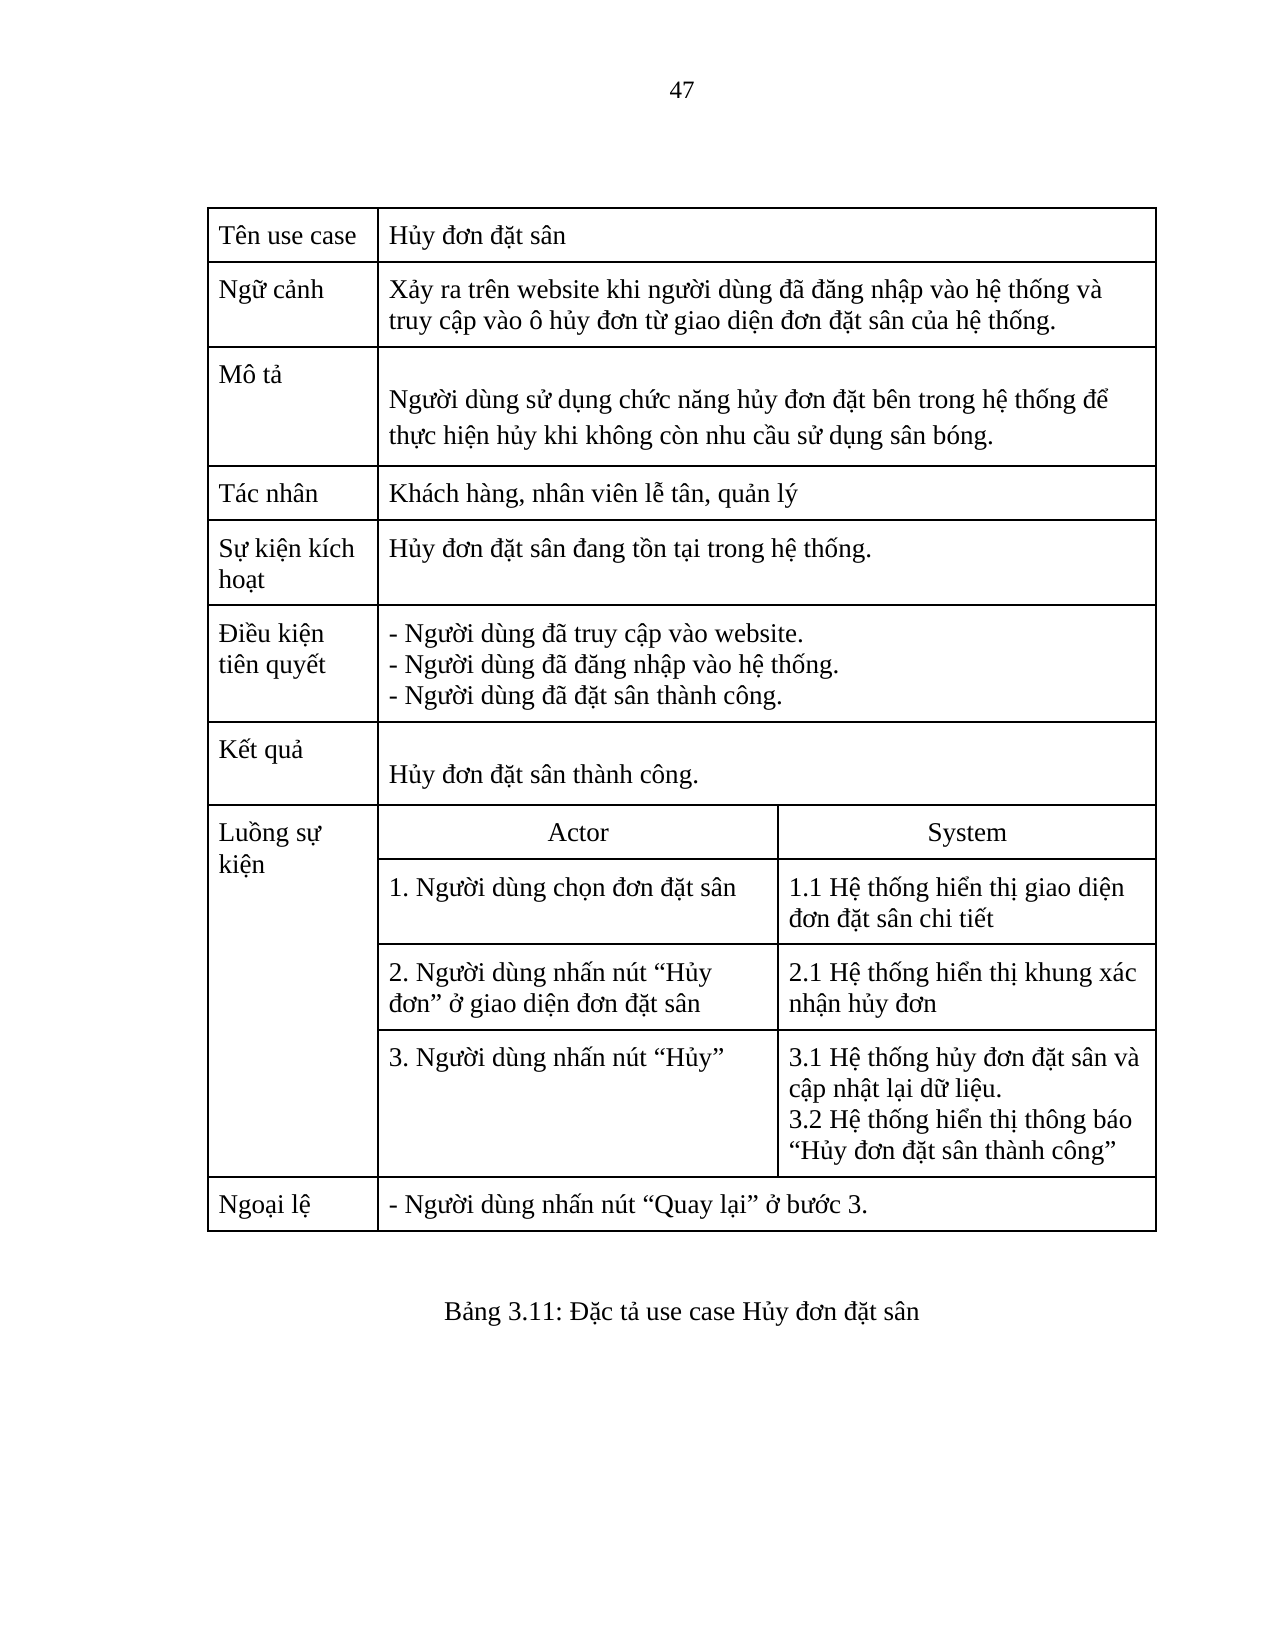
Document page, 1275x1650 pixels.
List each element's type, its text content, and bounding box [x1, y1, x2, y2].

table_cell Tên use case [209, 209, 377, 261]
table_cell Hủy đơn đặt sân [379, 209, 1155, 261]
table_cell Mô tả [209, 348, 377, 465]
table_cell Luồng sự kiện [209, 806, 377, 1176]
table_cell Ngoại lệ [209, 1178, 377, 1230]
table_cell System [779, 806, 1155, 858]
table_cell - Người dùng đã truy cập vào website. - Người dùng đã đăng nhập vào hệ thống. - Người dùng đã đặt sân thành công. [379, 606, 1155, 721]
table_cell Hủy đơn đặt sân đang tồn tại trong hệ thống. [379, 521, 1155, 604]
table_cell Xảy ra trên website khi người dùng đã đăng nhập vào hệ thống và truy cập vào ô hủy đơn từ giao diện đơn đặt sân của hệ thống. [379, 263, 1155, 346]
table_cell Sự kiện kích hoạt [209, 521, 377, 604]
table_cell Ngữ cảnh [209, 263, 377, 346]
table_cell Người dùng sử dụng chức năng hủy đơn đặt bên trong hệ thống để thực hiện hủy khi không còn nhu cầu sử dụng sân bóng. [379, 348, 1155, 465]
table_cell Tác nhân [209, 467, 377, 519]
table_cell - Người dùng nhấn nút “Quay lại” ở bước 3. [379, 1178, 1155, 1230]
table_cell 3. Người dùng nhấn nút “Hủy” [379, 1031, 777, 1176]
table_cell Kết quả [209, 723, 377, 804]
table_cell 2. Người dùng nhấn nút “Hủy đơn” ở giao diện đơn đặt sân [379, 945, 777, 1028]
table_cell Actor [379, 806, 777, 858]
table_cell 2.1 Hệ thống hiển thị khung xác nhận hủy đơn [779, 945, 1155, 1028]
table_cell 3.1 Hệ thống hủy đơn đặt sân và cập nhật lại dữ liệu. 3.2 Hệ thống hiển thị thông báo “Hủy đơn đặt sân thành công” [779, 1031, 1155, 1176]
table_cell Điều kiện tiên quyết [209, 606, 377, 721]
table_cell Khách hàng, nhân viên lễ tân, quản lý [379, 467, 1155, 519]
table_cell 1.1 Hệ thống hiển thị giao diện đơn đặt sân chi tiết [779, 860, 1155, 943]
table_cell 1. Người dùng chọn đơn đặt sân [379, 860, 777, 943]
table_cell Hủy đơn đặt sân thành công. [379, 723, 1155, 804]
text Bảng 3.11: Đặc tả use case Hủy đơn đặt sân [207, 1296, 1157, 1327]
